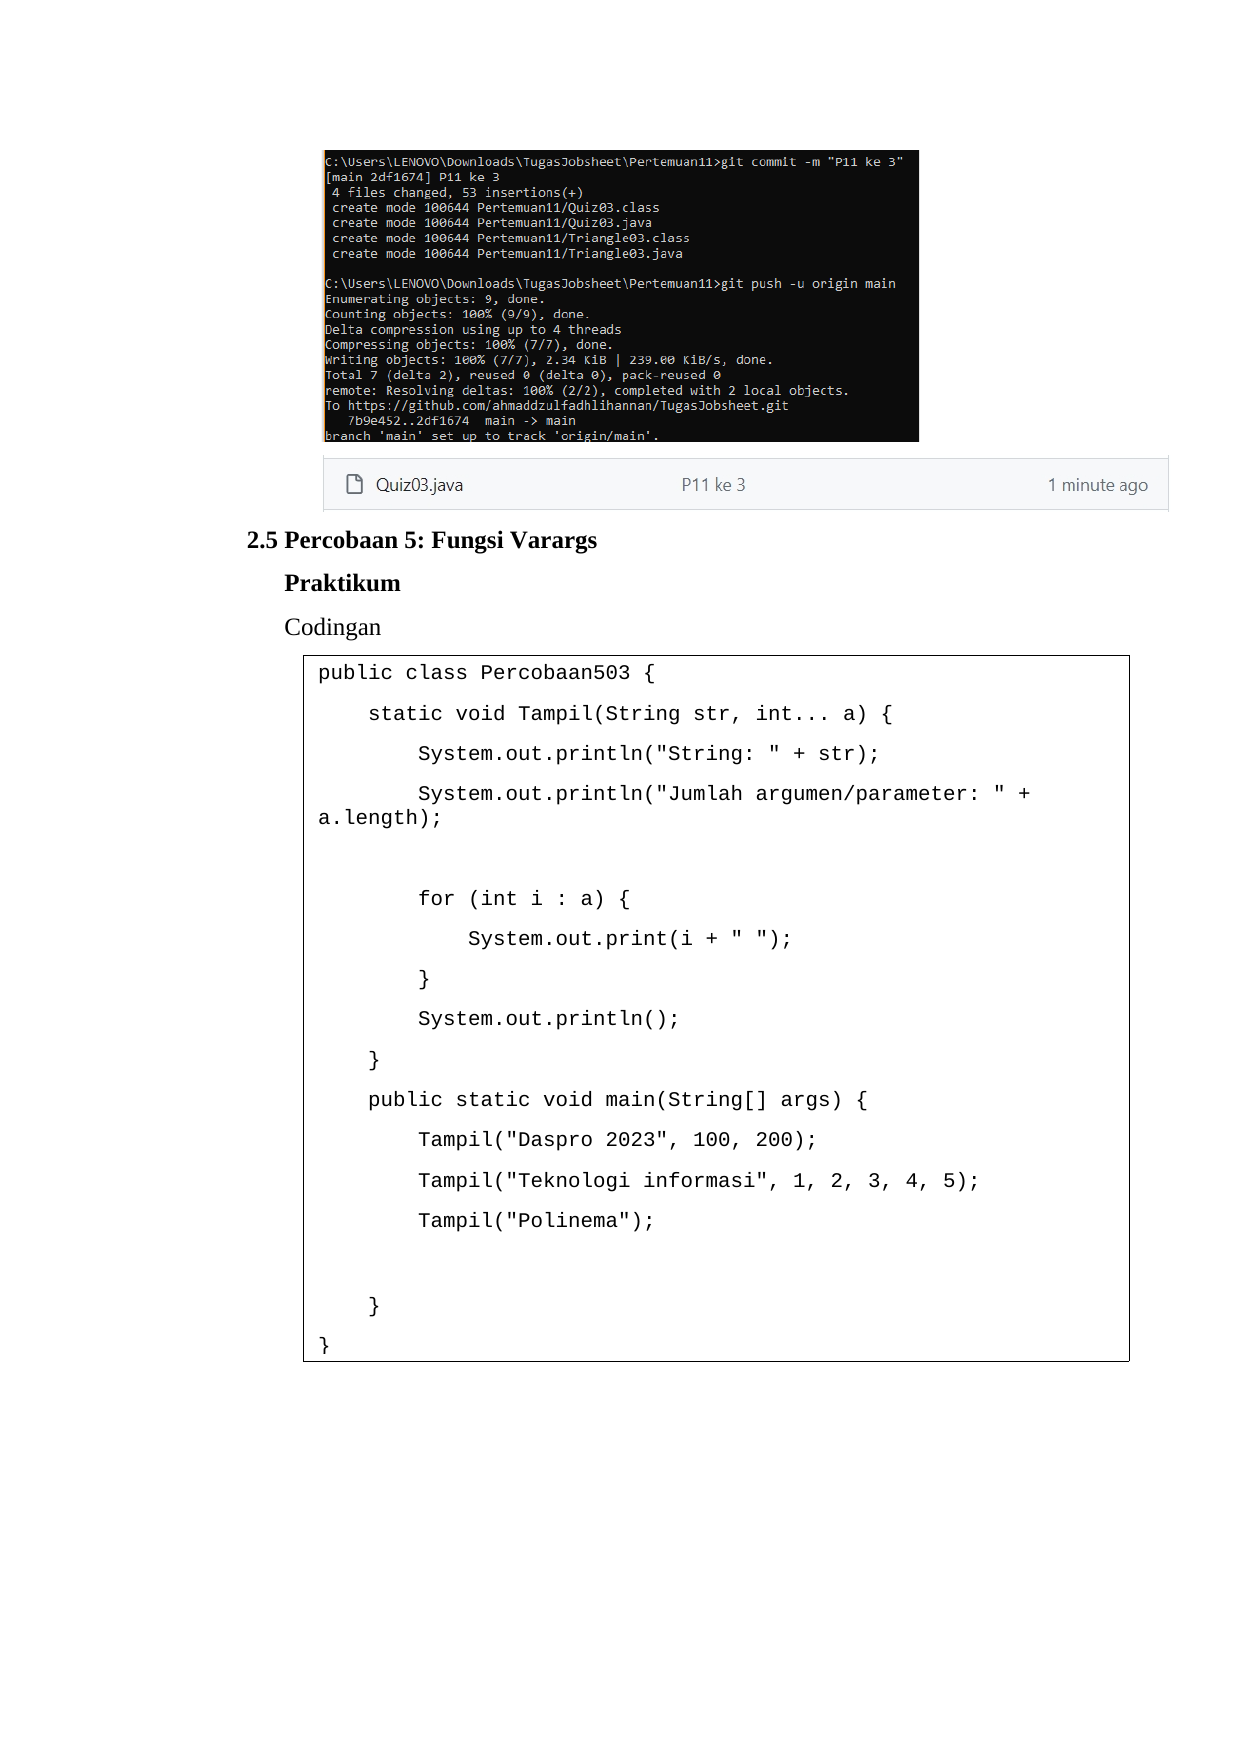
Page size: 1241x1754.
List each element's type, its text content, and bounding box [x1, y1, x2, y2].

picture [321, 455, 1171, 512]
list Percobaan 5: Fungsi Varargs [247, 525, 1090, 554]
picture [321, 150, 920, 442]
list Codingan [284, 612, 1090, 640]
list Praktikum [284, 568, 1090, 597]
